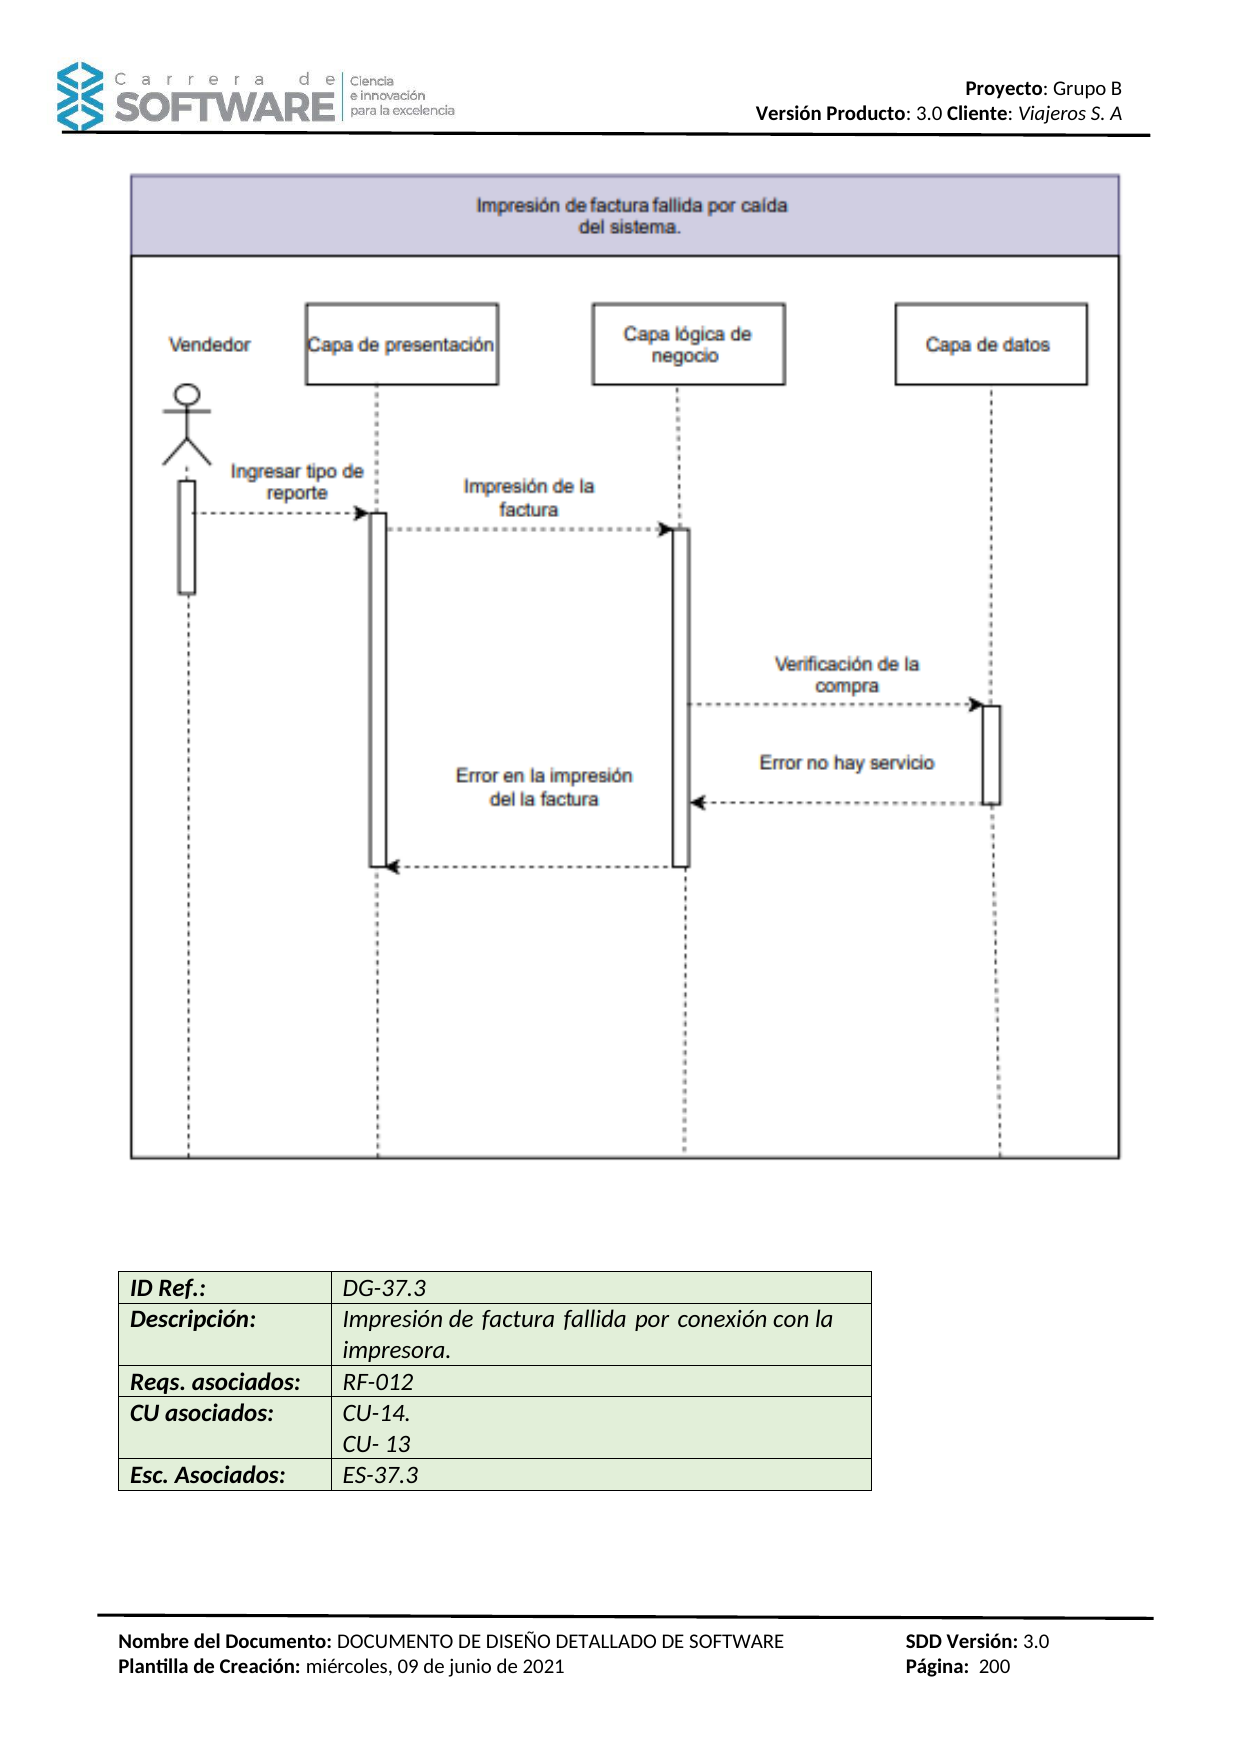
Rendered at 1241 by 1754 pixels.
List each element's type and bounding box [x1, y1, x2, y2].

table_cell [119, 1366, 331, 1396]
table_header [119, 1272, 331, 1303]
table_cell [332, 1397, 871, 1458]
picture [118, 160, 1148, 1173]
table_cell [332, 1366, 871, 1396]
picture [46, 46, 461, 154]
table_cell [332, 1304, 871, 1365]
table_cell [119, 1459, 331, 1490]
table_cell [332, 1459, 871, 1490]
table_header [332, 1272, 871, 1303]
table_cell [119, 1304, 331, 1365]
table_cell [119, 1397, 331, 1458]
